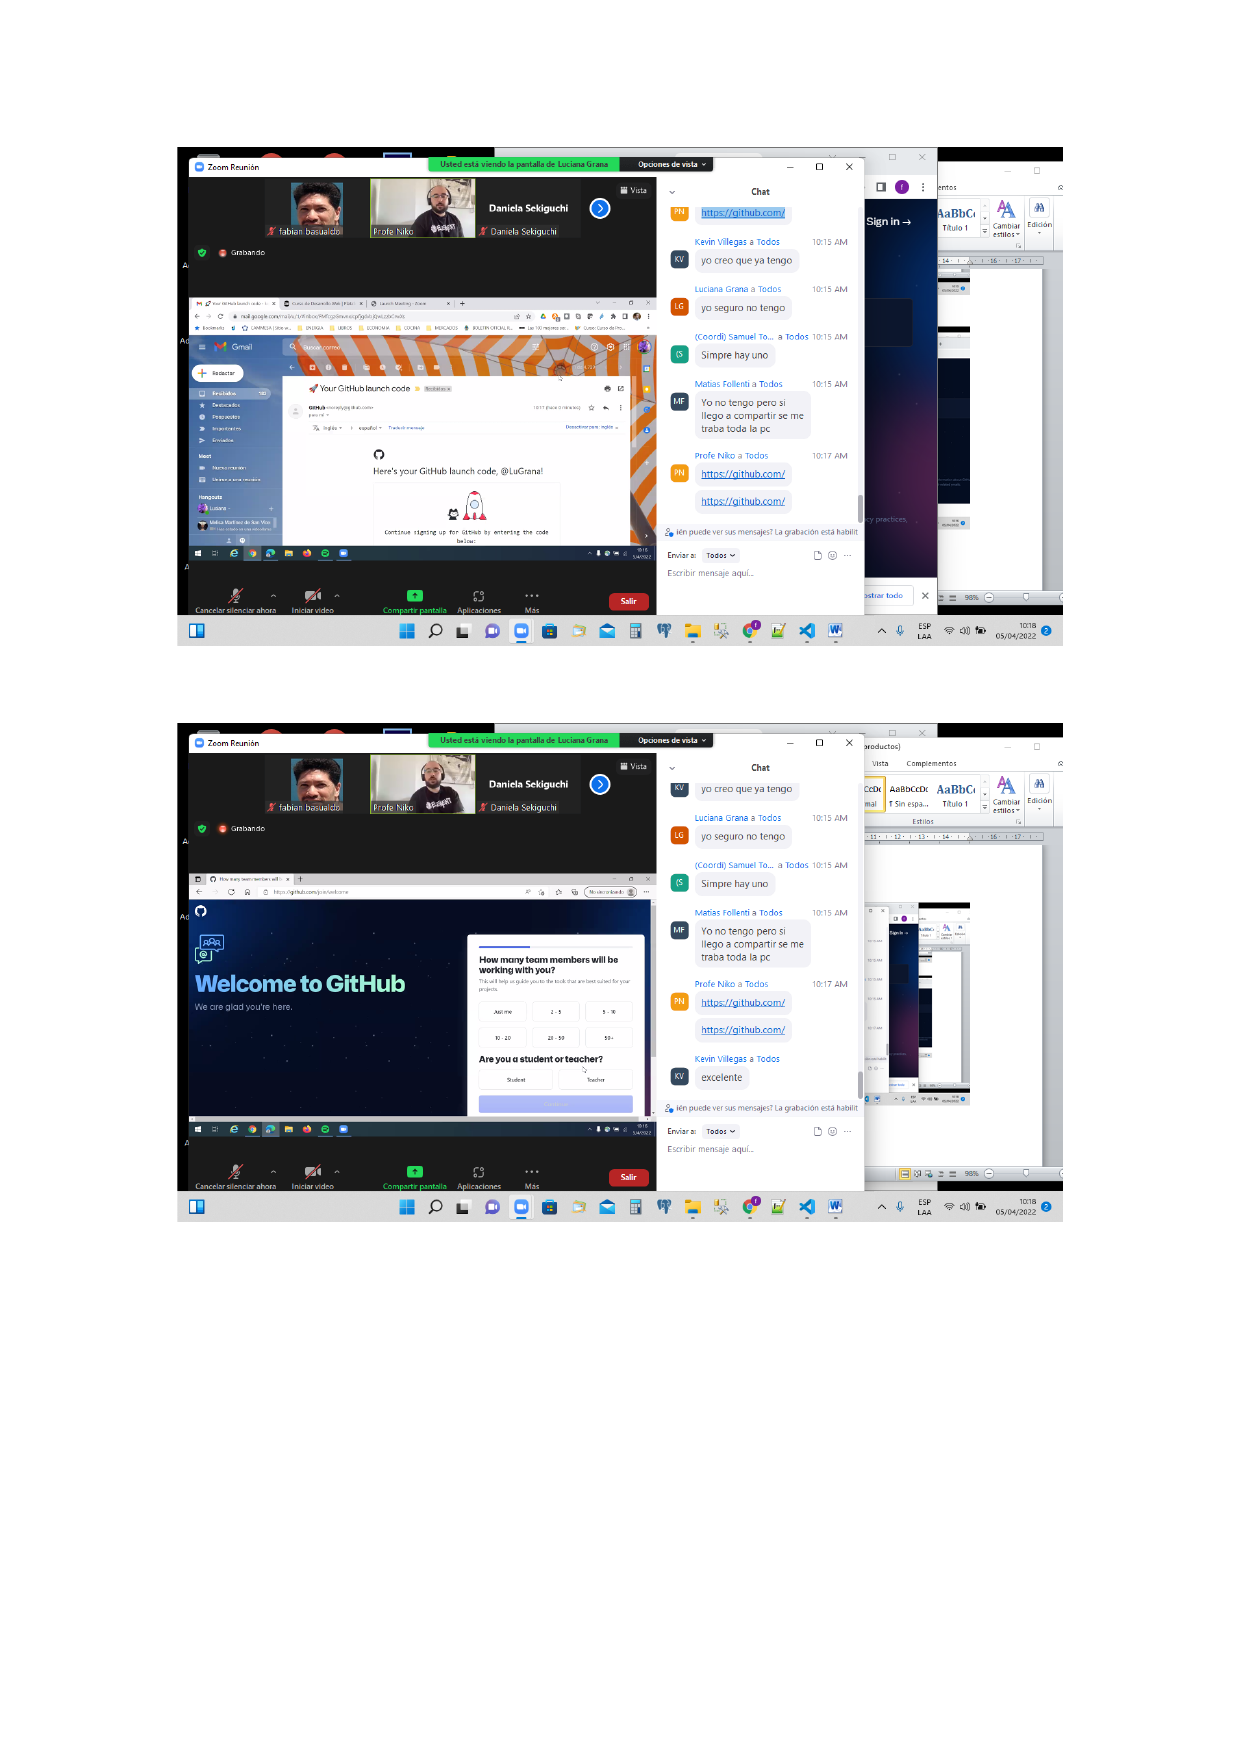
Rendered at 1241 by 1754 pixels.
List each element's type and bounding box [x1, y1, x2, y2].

picture [177, 723, 1063, 1222]
picture [177, 147, 1063, 646]
